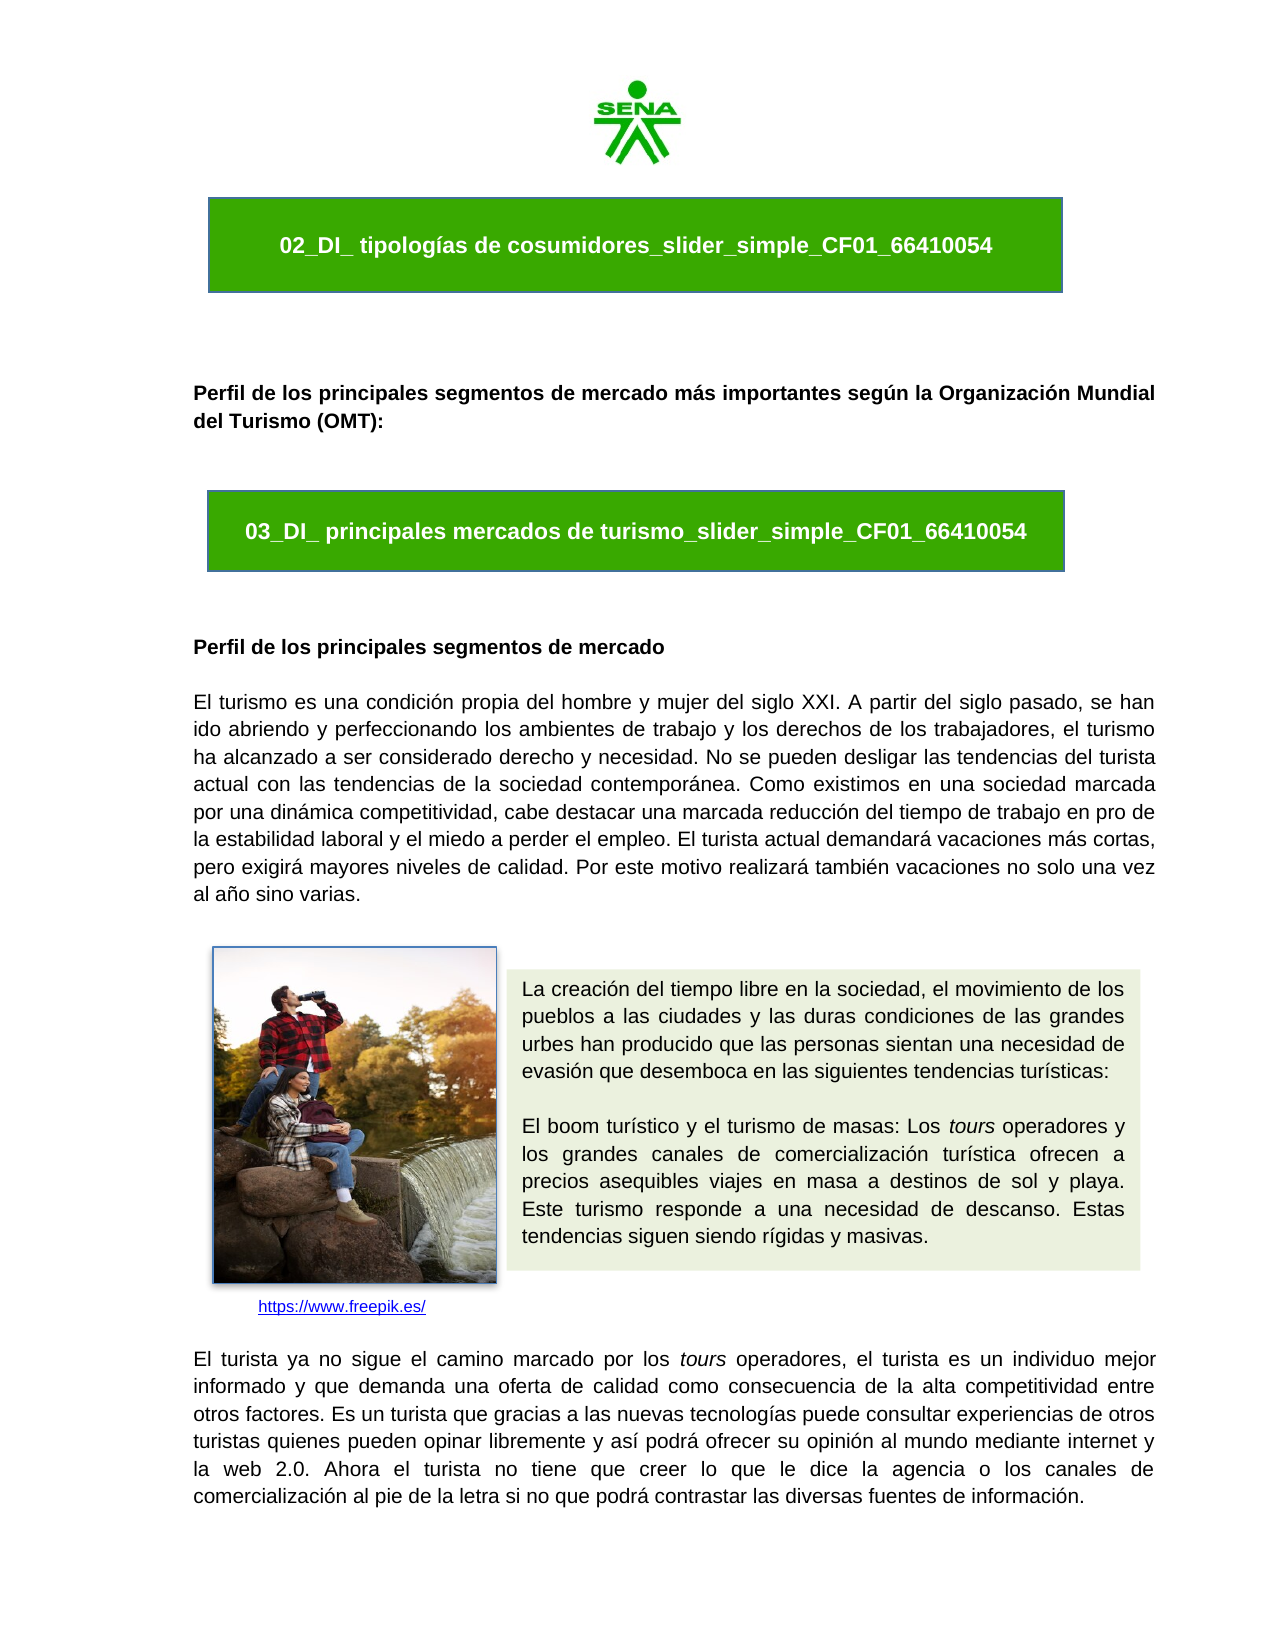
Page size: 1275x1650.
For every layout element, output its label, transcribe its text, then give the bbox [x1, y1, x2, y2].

text Perfil de los principales segmentos de mercado más importantes según la Organización Mundial del Turismo (OMT): [193, 381, 1157, 433]
text El turista ya no sigue el camino marcado por los tours operadores, el turista es un individuo mejor informado y que demanda una oferta de calidad como consecuencia de la alta competitividad entre otros factores. Es un turista que gracias a las nuevas tecnologías puede consultar experiencias de otros turistas quienes pueden opinar libremente y así podrá ofrecer su opinión al mundo mediante internet y la web 2.0. Ahora el turista no tiene que creer lo que le dice la agencia o los canales de comercialización al pie de la letra si no que podrá contrastar las diversas fuentes de información. [193, 1347, 1157, 1508]
text El turismo es una condición propia del hombre y mujer del siglo XXI. A partir del siglo pasado, se han ido abriendo y perfeccionando los ambientes de trabajo y los derechos de los trabajadores, el turismo ha alcanzado a ser considerado derecho y necesidad. No se pueden desligar las tendencias del turista actual con las tendencias de la sociedad contemporánea. Como existimos en una sociedad marcada por una dinámica competitividad, cabe destacar una marcada reducción del tiempo de trabajo en pro de la estabilidad laboral y el miedo a perder el empleo. El turista actual demandará vacaciones más cortas, pero exigirá mayores niveles de calidad. Por este motivo realizará también vacaciones no solo una vez al año sino varias. [193, 689, 1157, 906]
text Perfil de los principales segmentos de mercado [193, 634, 1157, 658]
picture [214, 948, 496, 1283]
text https://www.freepik.es/ [193, 1297, 1157, 1316]
picture [588, 75, 687, 172]
